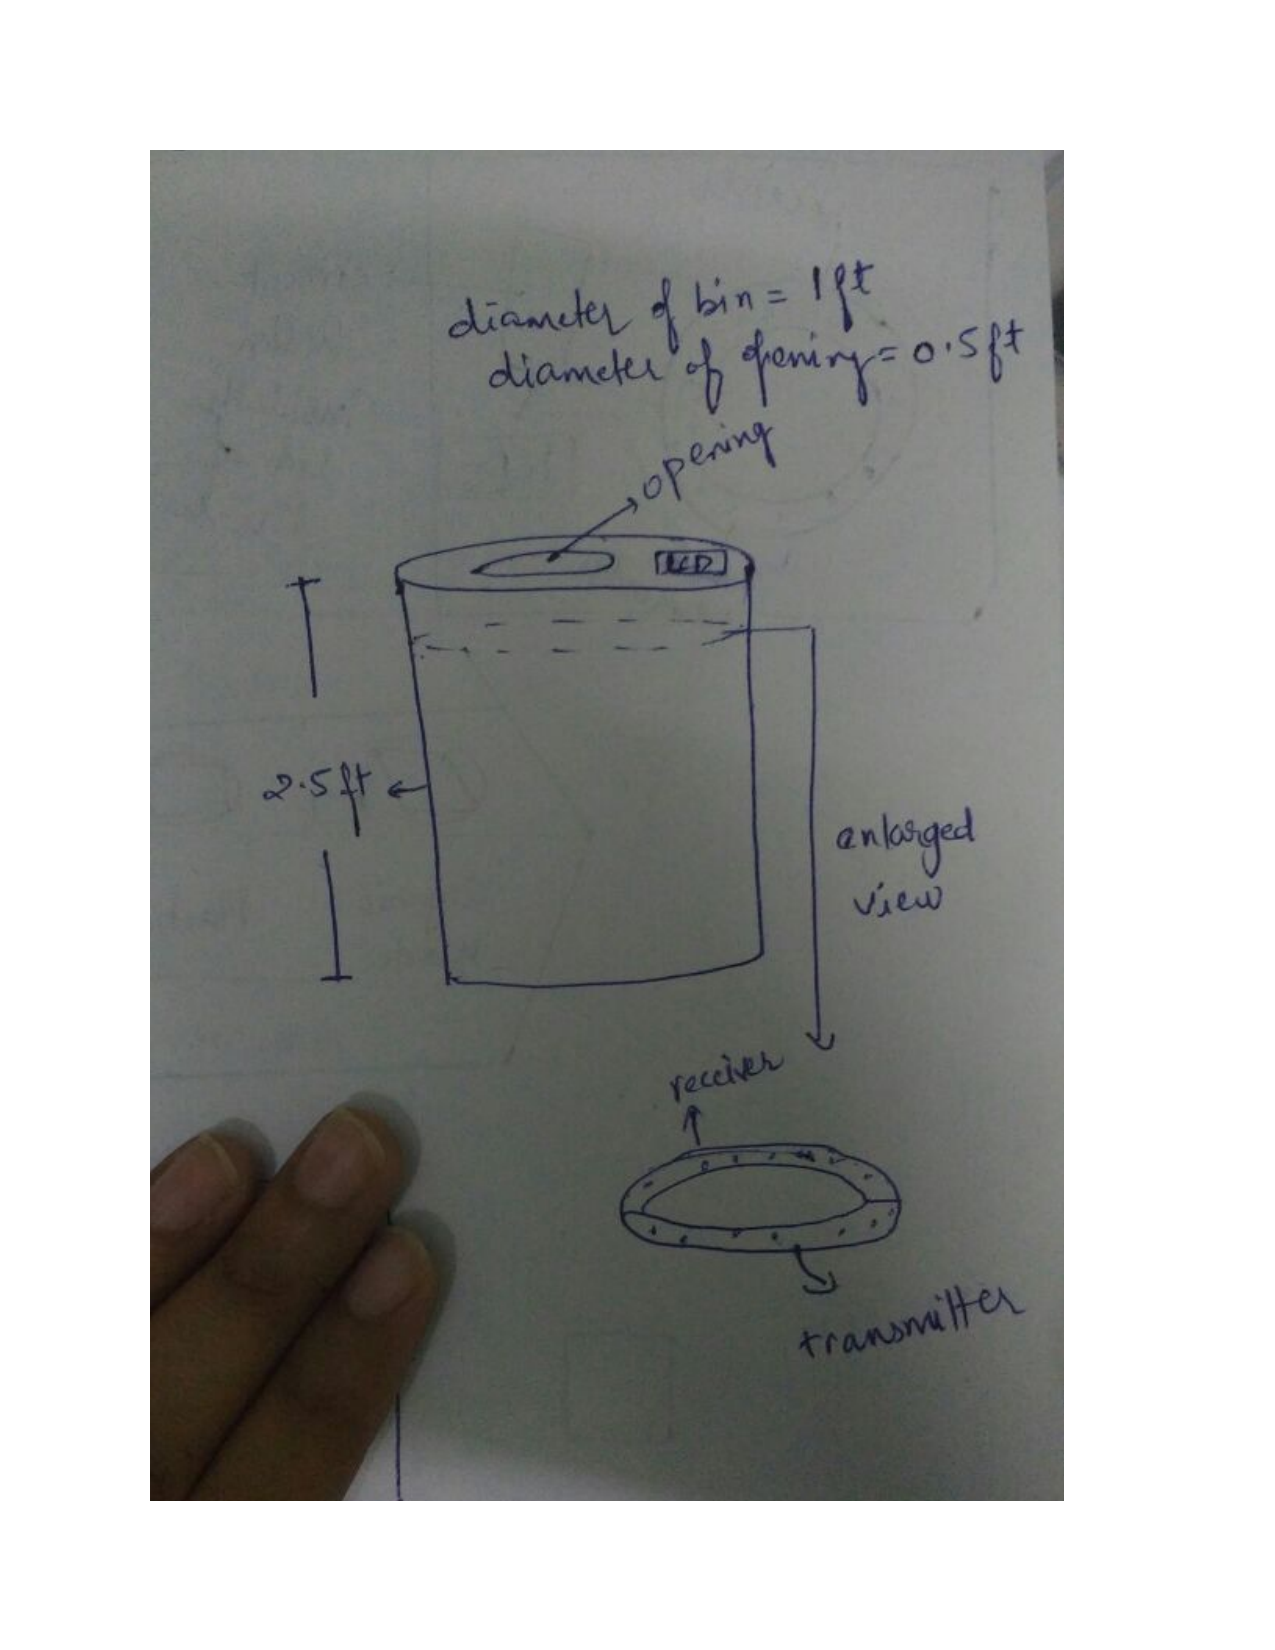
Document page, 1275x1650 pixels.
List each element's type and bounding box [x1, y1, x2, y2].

picture [150, 150, 1064, 1501]
